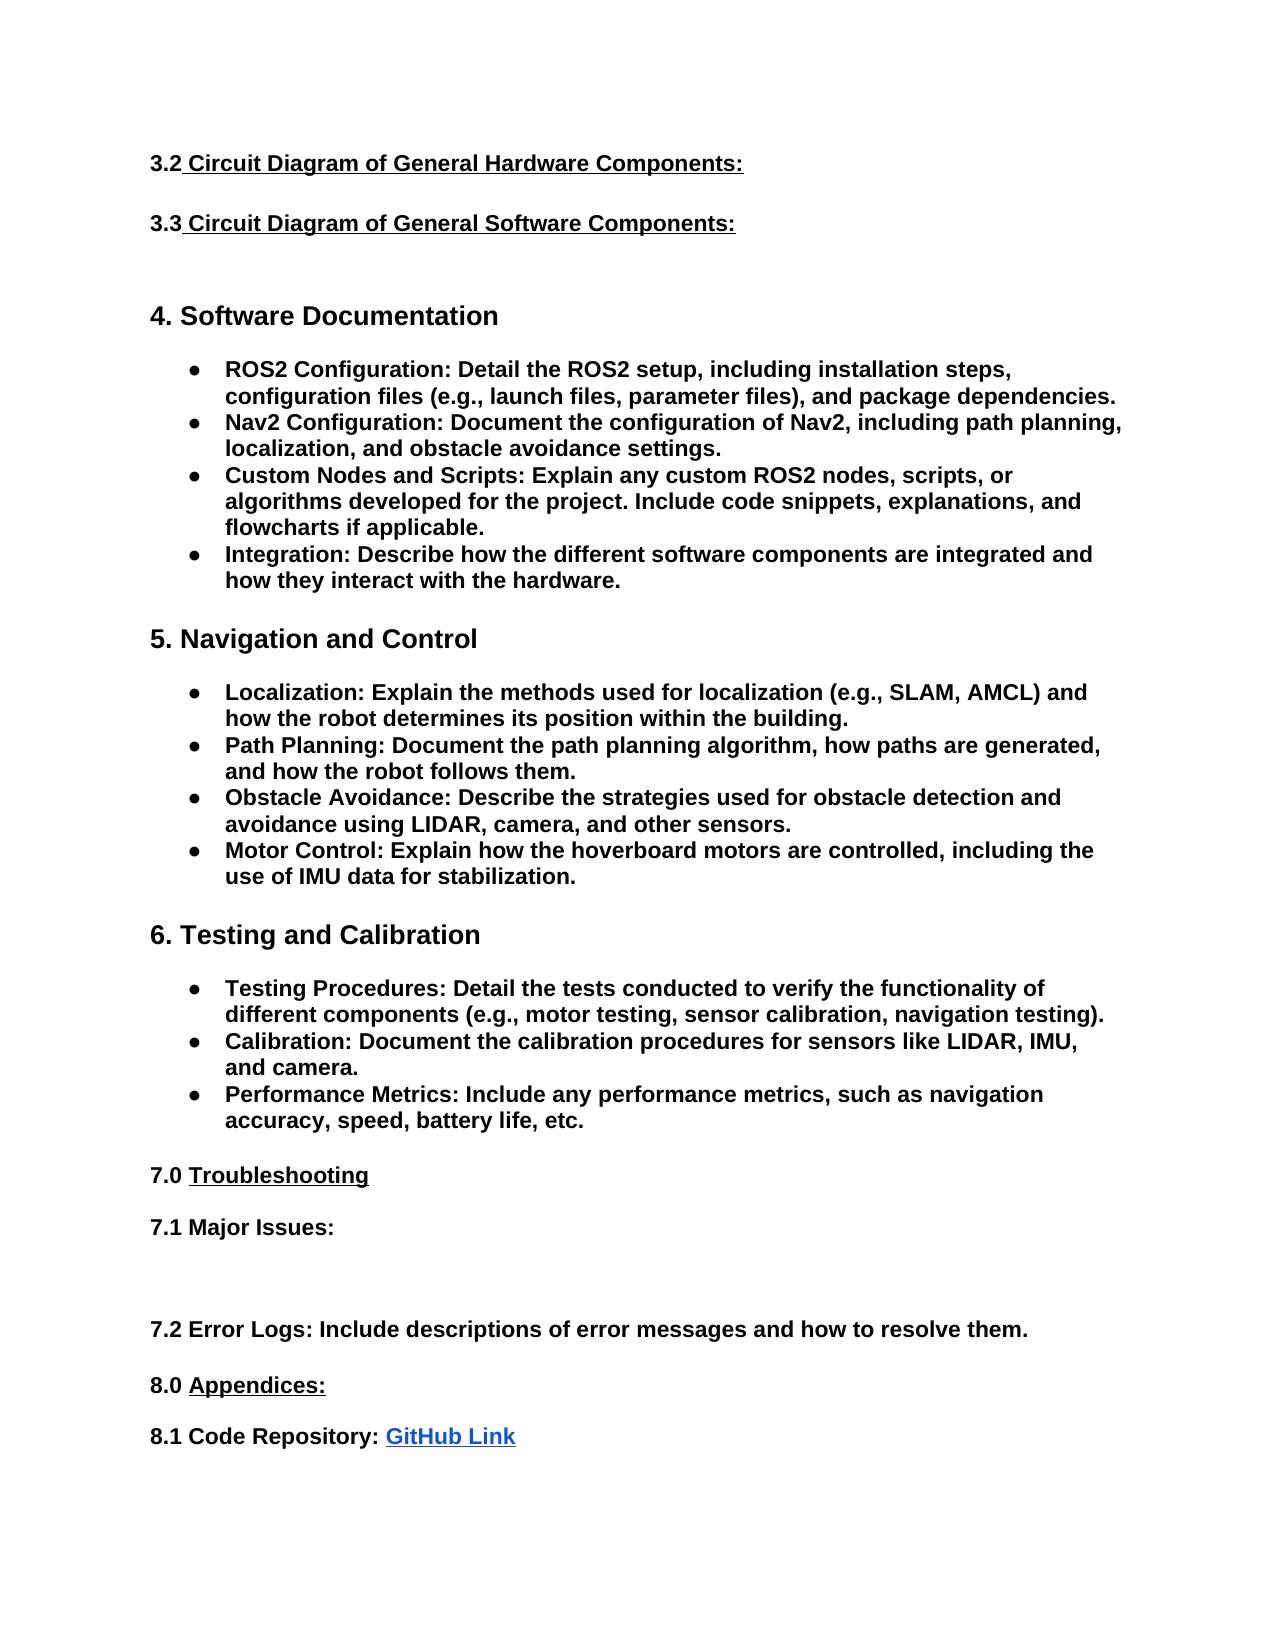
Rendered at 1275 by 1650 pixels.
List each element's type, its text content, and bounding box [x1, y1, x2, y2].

subtitle 4. Software Documentation [150, 300, 1125, 331]
list Localization: Explain the methods used for localization (e.g., SLAM, AMCL) and how the robot determines its position within the building. [187, 679, 1125, 732]
subtitle 5. Navigation and Control [150, 623, 1125, 654]
list Integration: Describe how the different software components are integrated and how they interact with the hardware. [187, 541, 1125, 593]
list Nav2 Configuration: Document the configuration of Nav2, including path planning, localization, and obstacle avoidance settings. [187, 409, 1125, 462]
list Obstacle Avoidance: Describe the strategies used for obstacle detection and avoidance using LIDAR, camera, and other sensors. [187, 784, 1125, 837]
list Testing Procedures: Detail the tests conducted to verify the functionality of different components (e.g., motor testing, sensor calibration, navigation testing). [187, 975, 1125, 1028]
text 3.2 Circuit Diagram of General Hardware Components: [150, 150, 1125, 176]
text 8.1 Code Repository: GitHub Link [150, 1423, 1125, 1450]
subtitle 6. Testing and Calibration [150, 919, 1125, 950]
text 3.3 Circuit Diagram of General Software Components: [150, 210, 1125, 237]
list Motor Control: Explain how the hoverboard motors are controlled, including the use of IMU data for stabilization. [187, 837, 1125, 890]
text 7.1 Major Issues: [150, 1214, 1125, 1240]
list ROS2 Configuration: Detail the ROS2 setup, including installation steps, configuration files (e.g., launch files, parameter files), and package dependencies. [187, 356, 1125, 409]
text 7.2 Error Logs: Include descriptions of error messages and how to resolve them. [150, 1316, 1125, 1343]
list Calibration: Document the calibration procedures for sensors like LIDAR, IMU, and camera. [187, 1028, 1125, 1081]
subtitle 8.0 Appendices: [150, 1372, 1125, 1398]
list Path Planning: Document the path planning algorithm, how paths are generated, and how the robot follows them. [187, 732, 1125, 784]
subtitle 7.0 Troubleshooting [150, 1162, 1125, 1189]
list Custom Nodes and Scripts: Explain any custom ROS2 nodes, scripts, or algorithms developed for the project. Include code snippets, explanations, and flowcharts if applicable. [187, 462, 1125, 541]
list Performance Metrics: Include any performance metrics, such as navigation accuracy, speed, battery life, etc. [187, 1081, 1125, 1133]
